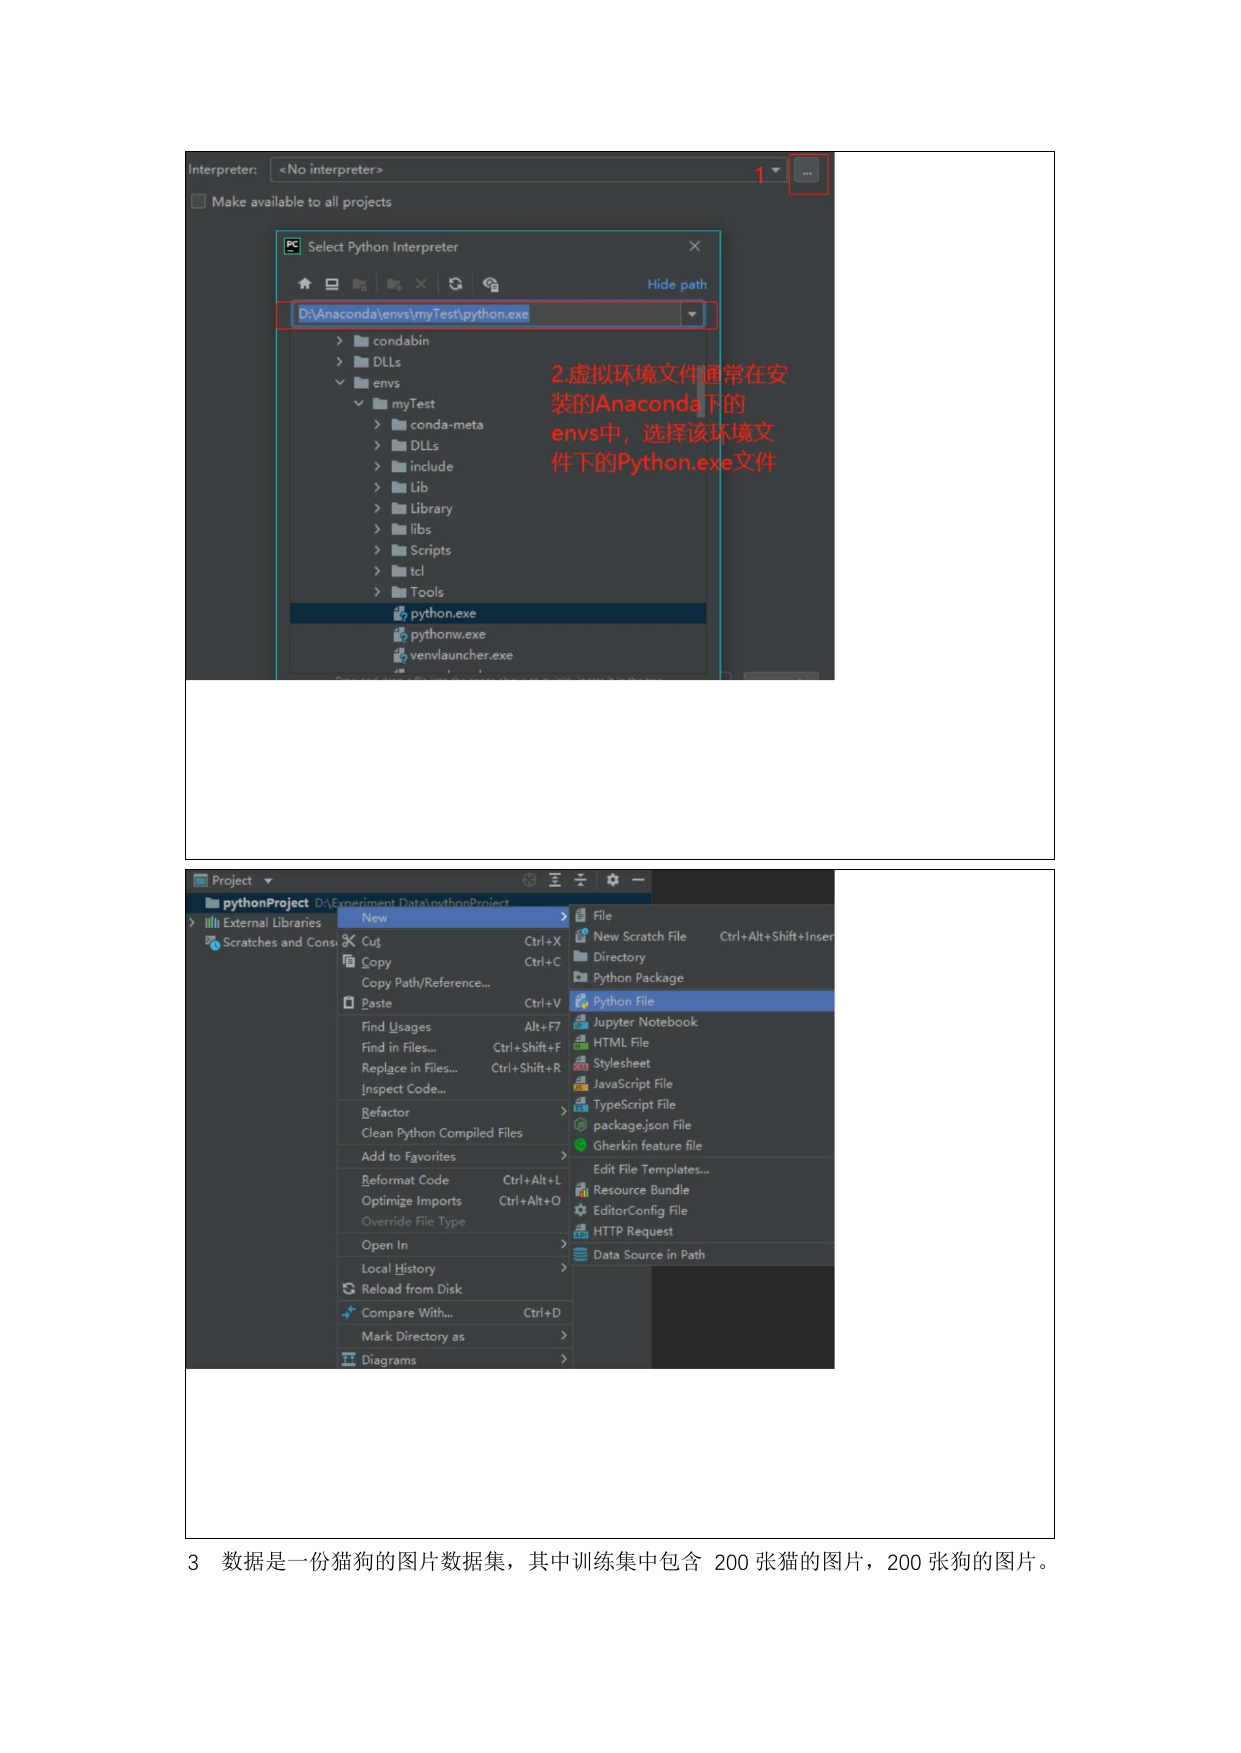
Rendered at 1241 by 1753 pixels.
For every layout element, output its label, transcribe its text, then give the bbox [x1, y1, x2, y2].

list 数据是一份猫狗的图片数据集，其中训练集中包含 200 张猫的图片，200 张狗的图片。 [221, 1551, 1078, 1574]
list 3 [187, 1551, 221, 1574]
picture [186, 152, 1054, 859]
picture [186, 870, 1054, 1538]
